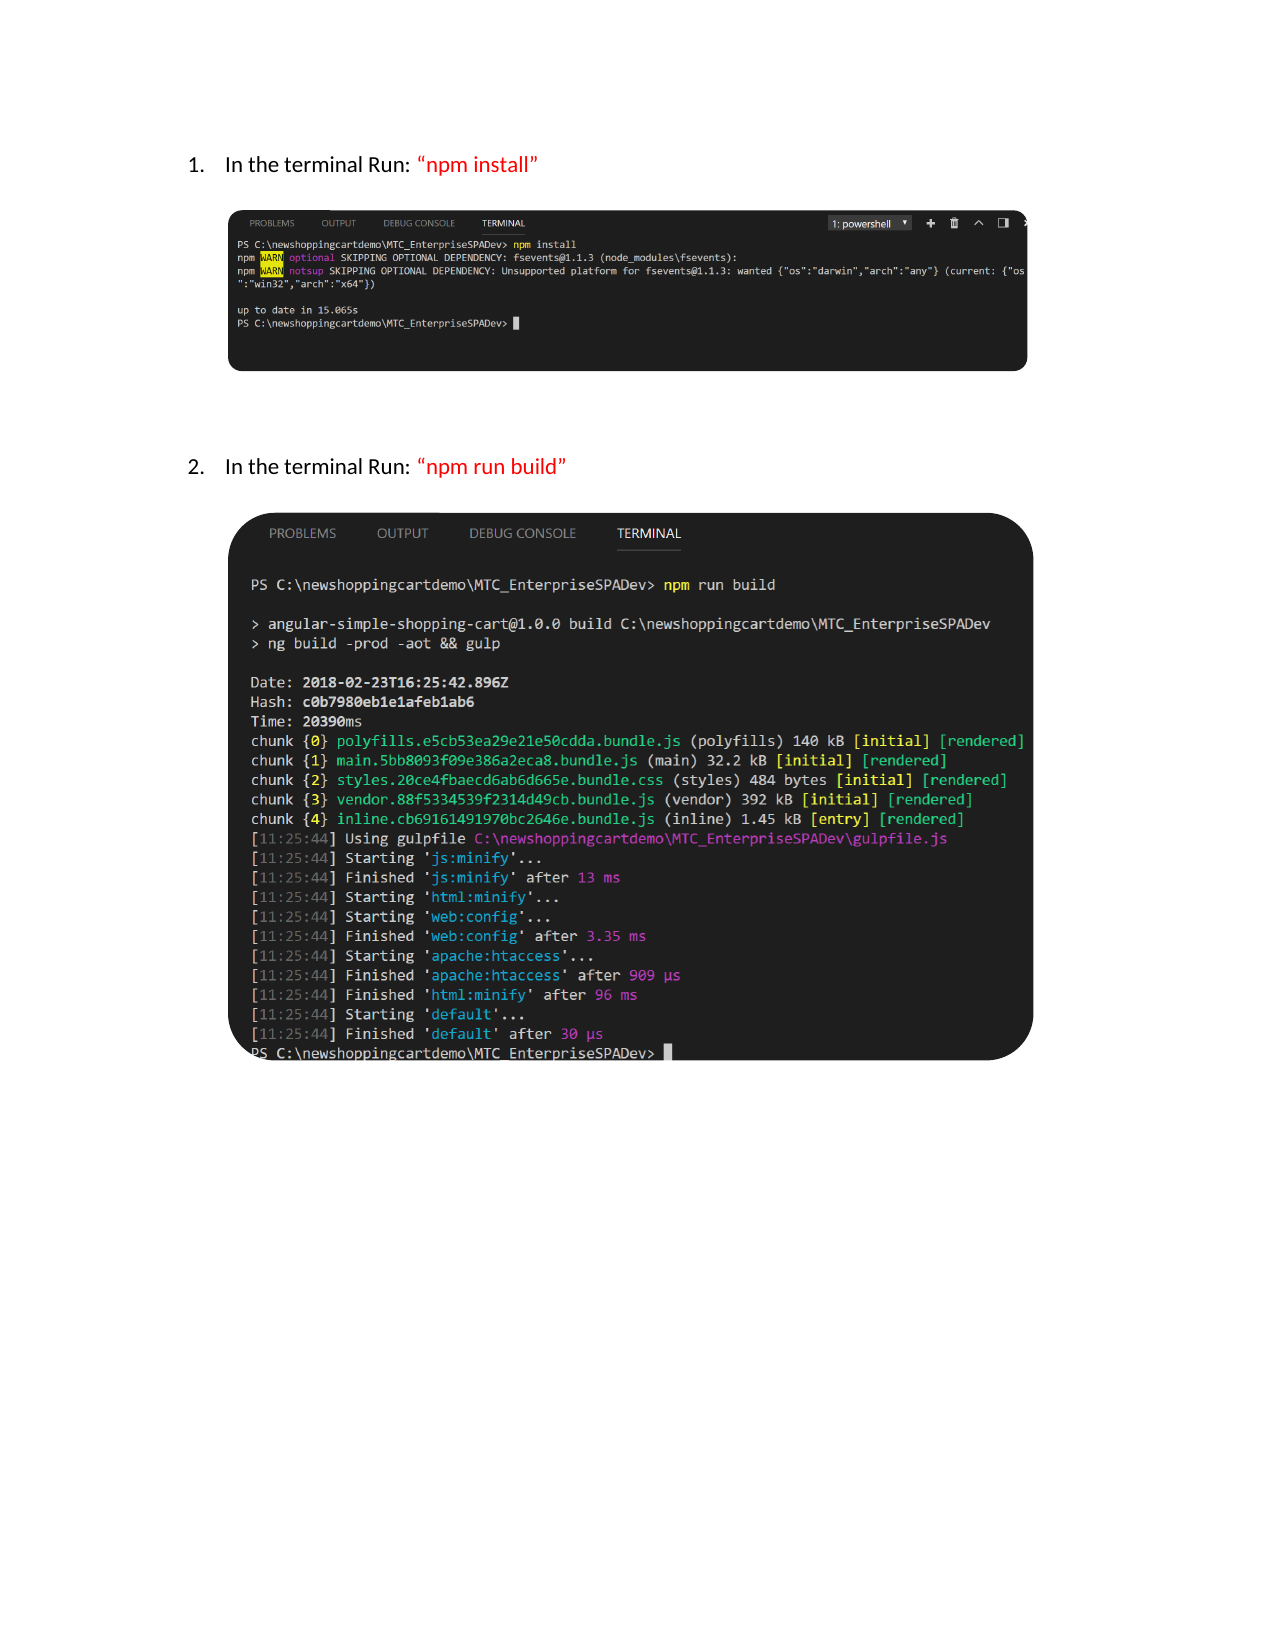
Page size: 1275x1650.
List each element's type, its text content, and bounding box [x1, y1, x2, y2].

picture [228, 210, 1028, 372]
picture [228, 512, 1034, 1061]
list In the terminal Run: “npm install” [187, 150, 1154, 178]
list In the terminal Run: “npm run build” [187, 452, 1154, 480]
